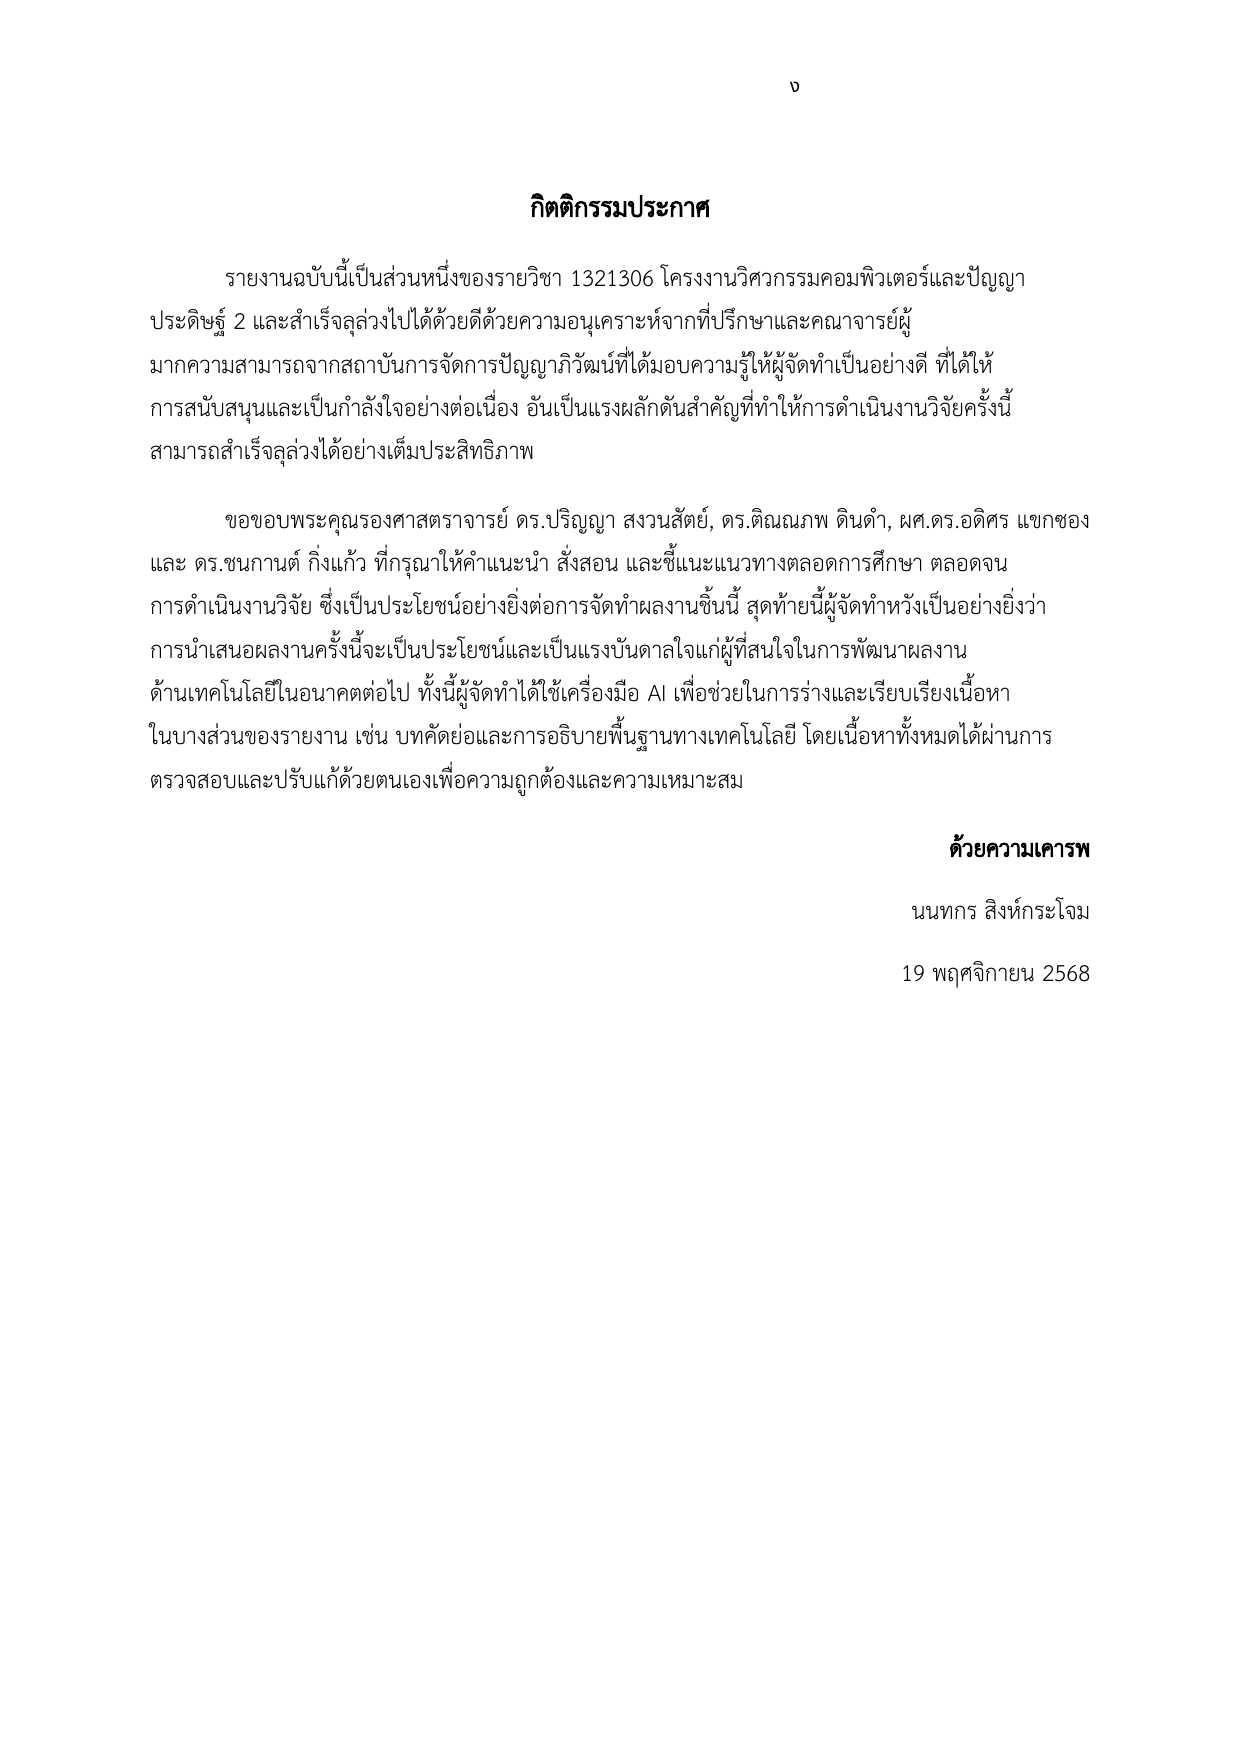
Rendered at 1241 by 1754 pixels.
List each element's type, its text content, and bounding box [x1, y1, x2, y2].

subtitle กิตติกรรมประกาศ [150, 183, 1090, 226]
text นนทกร สิงห์กระโจม [150, 890, 1090, 927]
text ขอขอบพระคุณรองศาสตราจารย์ ดร.ปริญญา สงวนสัตย์, ดร.ติณณภพ ดินดำ, ผศ.ดร.อดิศร แขกซอง และ ดร.ชนกานต์ กิ่งแก้ว ที่กรุณาให้คำแนะนำ สั่งสอน และชี้แนะแนวทางตลอดการศึกษา ตลอดจน การดำเนินงานวิจัย ซึ่งเป็นประโยชน์อย่างยิ่งต่อการจัดทำผลงานชิ้นนี้ สุดท้ายนี้ผู้จัดทำหวังเป็นอย่างยิ่งว่า การนำเสนอผลงานครั้งนี้จะเป็นประโยชน์และเป็นแรงบันดาลใจแก่ผู้ที่สนใจในการพัฒนาผลงาน ด้านเทคโนโลยีในอนาคตต่อไป ทั้งนี้ผู้จัดทำได้ใช้เครื่องมือ AI เพื่อช่วยในการร่างและเรียบเรียงเนื้อหา ในบางส่วนของรายงาน เช่น บทคัดย่อและการอธิบายพื้นฐานทางเทคโนโลยี โดยเนื้อหาทั้งหมดได้ผ่านการตรวจสอบและปรับแก้ด้วยตนเองเพื่อความถูกต้องและความเหมาะสม [150, 499, 1090, 796]
text ด้วยความเคารพ [150, 827, 1090, 865]
text 19 พฤศจิกายน 2568 [150, 952, 1090, 990]
text รายงานฉบับนี้เป็นส่วนหนึ่งของรายวิชา 1321306 โครงงานวิศวกรรมคอมพิวเตอร์และปัญญาประดิษฐ์ 2 และสำเร็จลุล่วงไปได้ด้วยดีด้วยความอนุเคราะห์จากที่ปรึกษาและคณาจารย์ผู้ มากความสามารถจากสถาบันการจัดการปัญญาภิวัฒน์ที่ได้มอบความรู้ให้ผู้จัดทำเป็นอย่างดี ที่ได้ให้ การสนับสนุนและเป็นกำลังใจอย่างต่อเนื่อง อันเป็นแรงผลักดันสำคัญที่ทำให้การดำเนินงานวิจัยครั้งนี้ สามารถสำเร็จลุล่วงได้อย่างเต็มประสิทธิภาพ [150, 257, 1090, 468]
